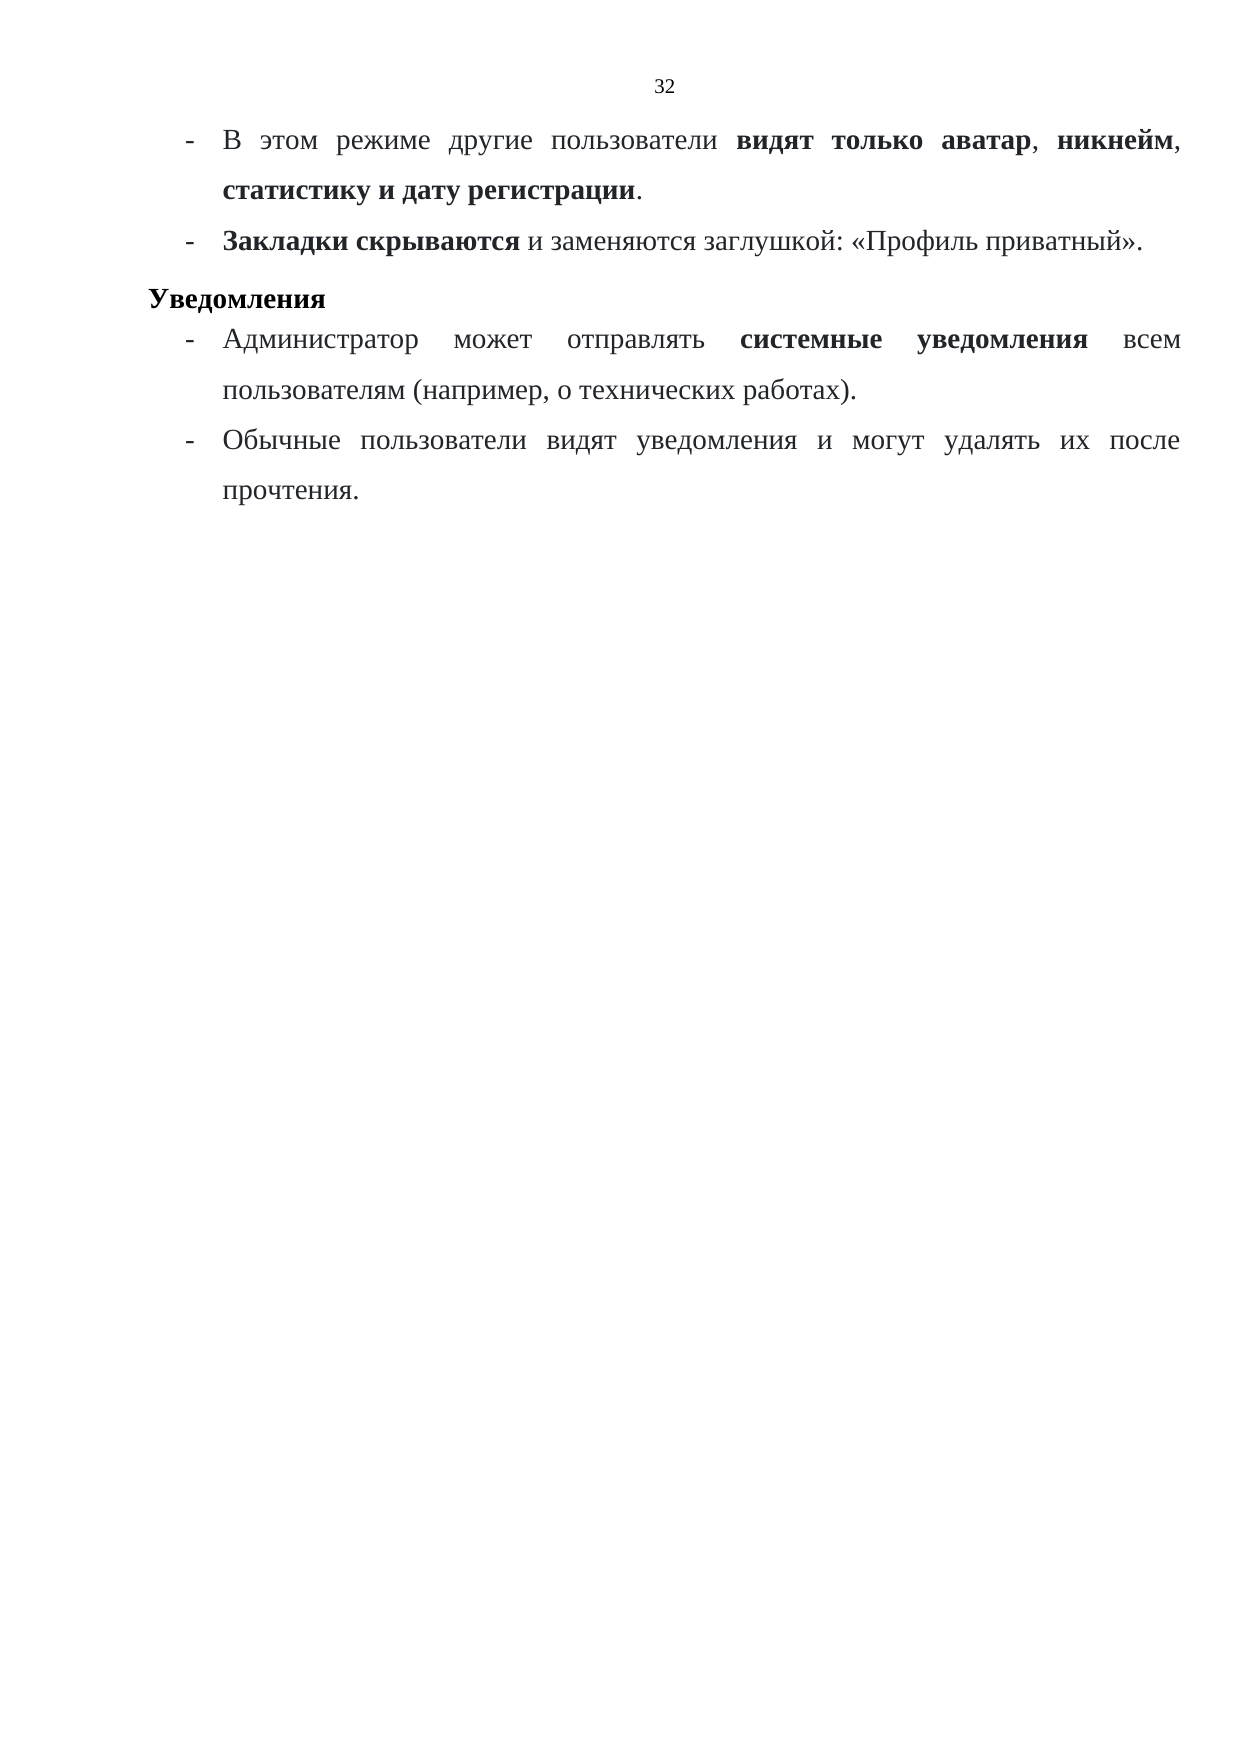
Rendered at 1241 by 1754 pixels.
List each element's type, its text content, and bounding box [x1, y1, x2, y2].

list Администратор может отправлять системные уведомления всем пользователям (например, о технических работах). [185, 322, 1181, 405]
subtitle Уведомления [148, 281, 1181, 315]
list Закладки скрываются и заменяются заглушкой: «Профиль приватный». [185, 223, 1181, 256]
list Обычные пользователи видят уведомления и могут удалять их после прочтения. [185, 422, 1181, 506]
list В этом режиме другие пользователи видят только аватар, никнейм, статистику и дату регистрации. [185, 122, 1181, 206]
